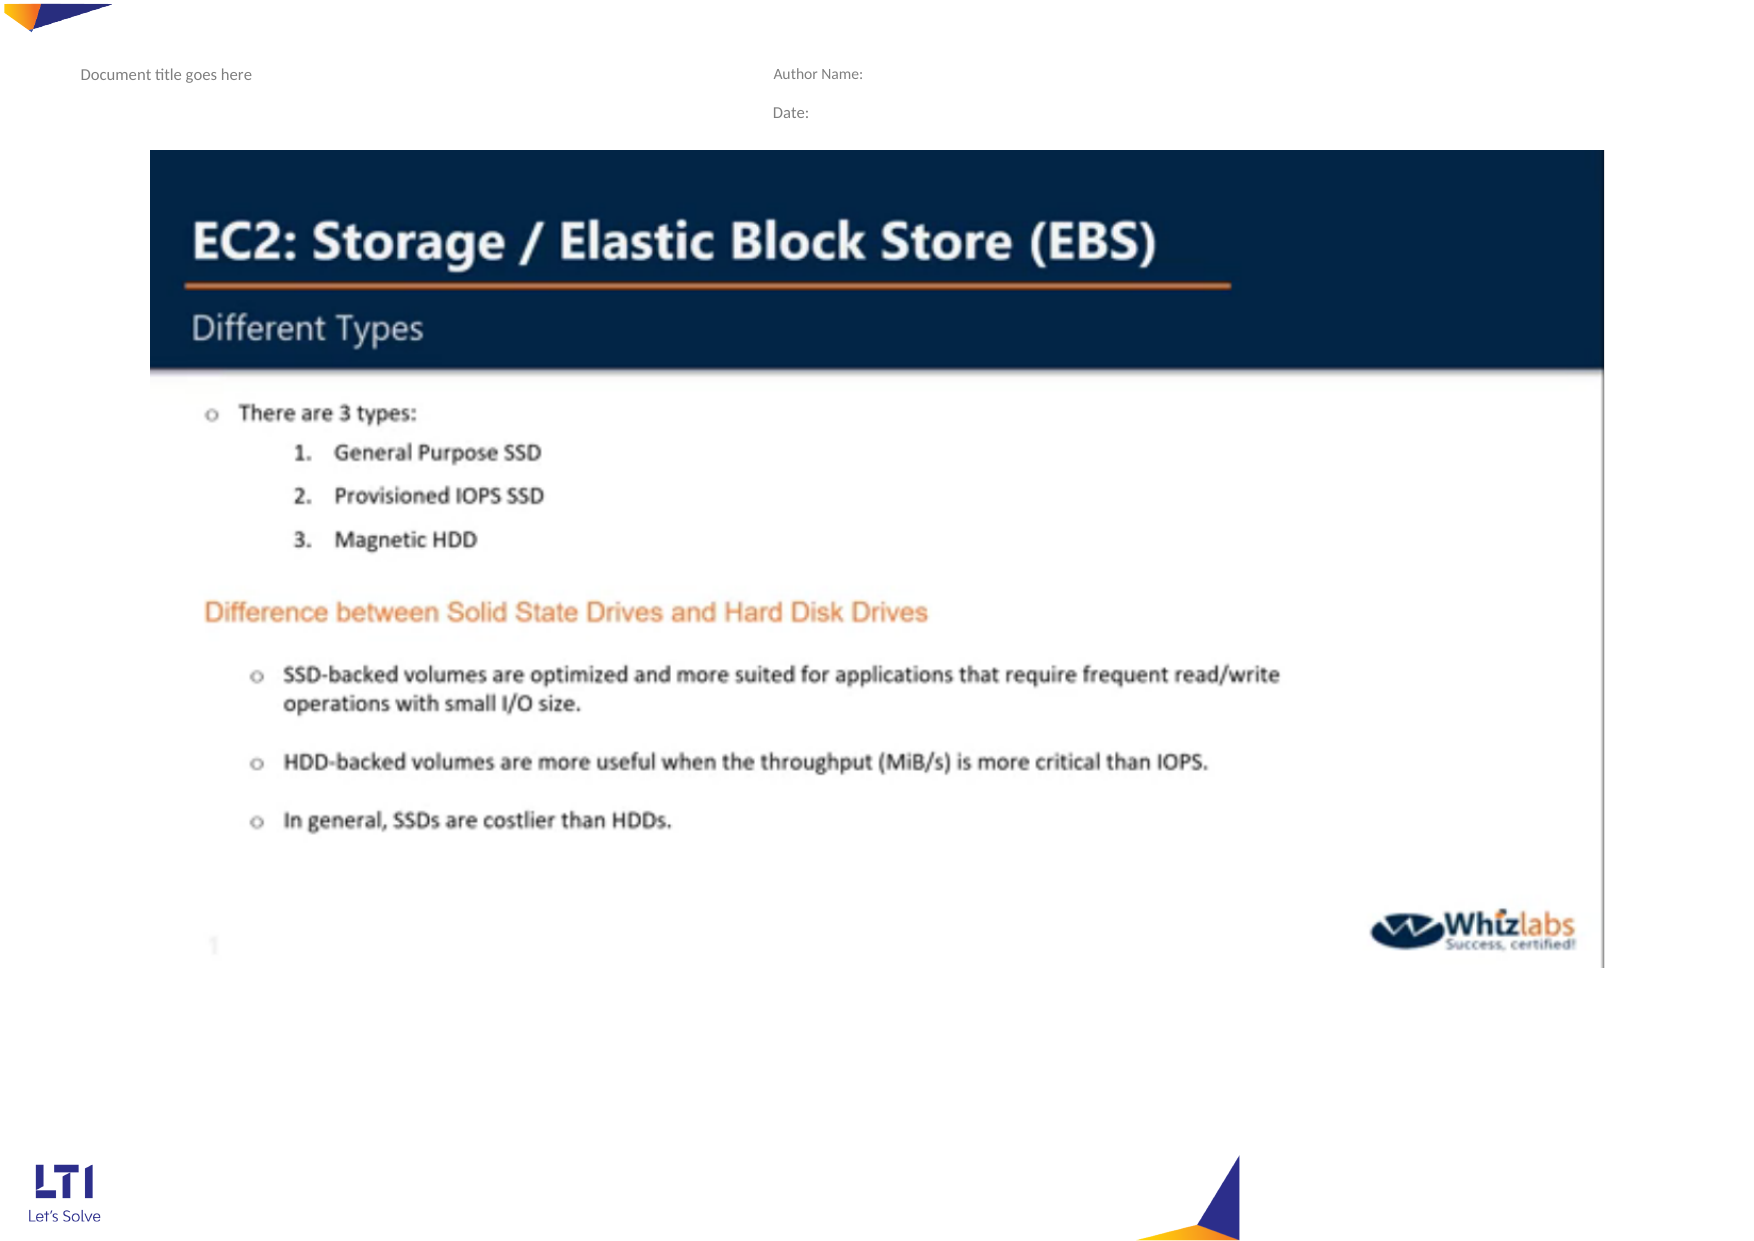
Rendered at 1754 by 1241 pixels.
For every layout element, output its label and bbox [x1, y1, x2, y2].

picture [150, 150, 1605, 968]
picture [4, 0, 113, 100]
picture [1134, 1156, 1241, 1241]
picture [21, 1155, 105, 1226]
